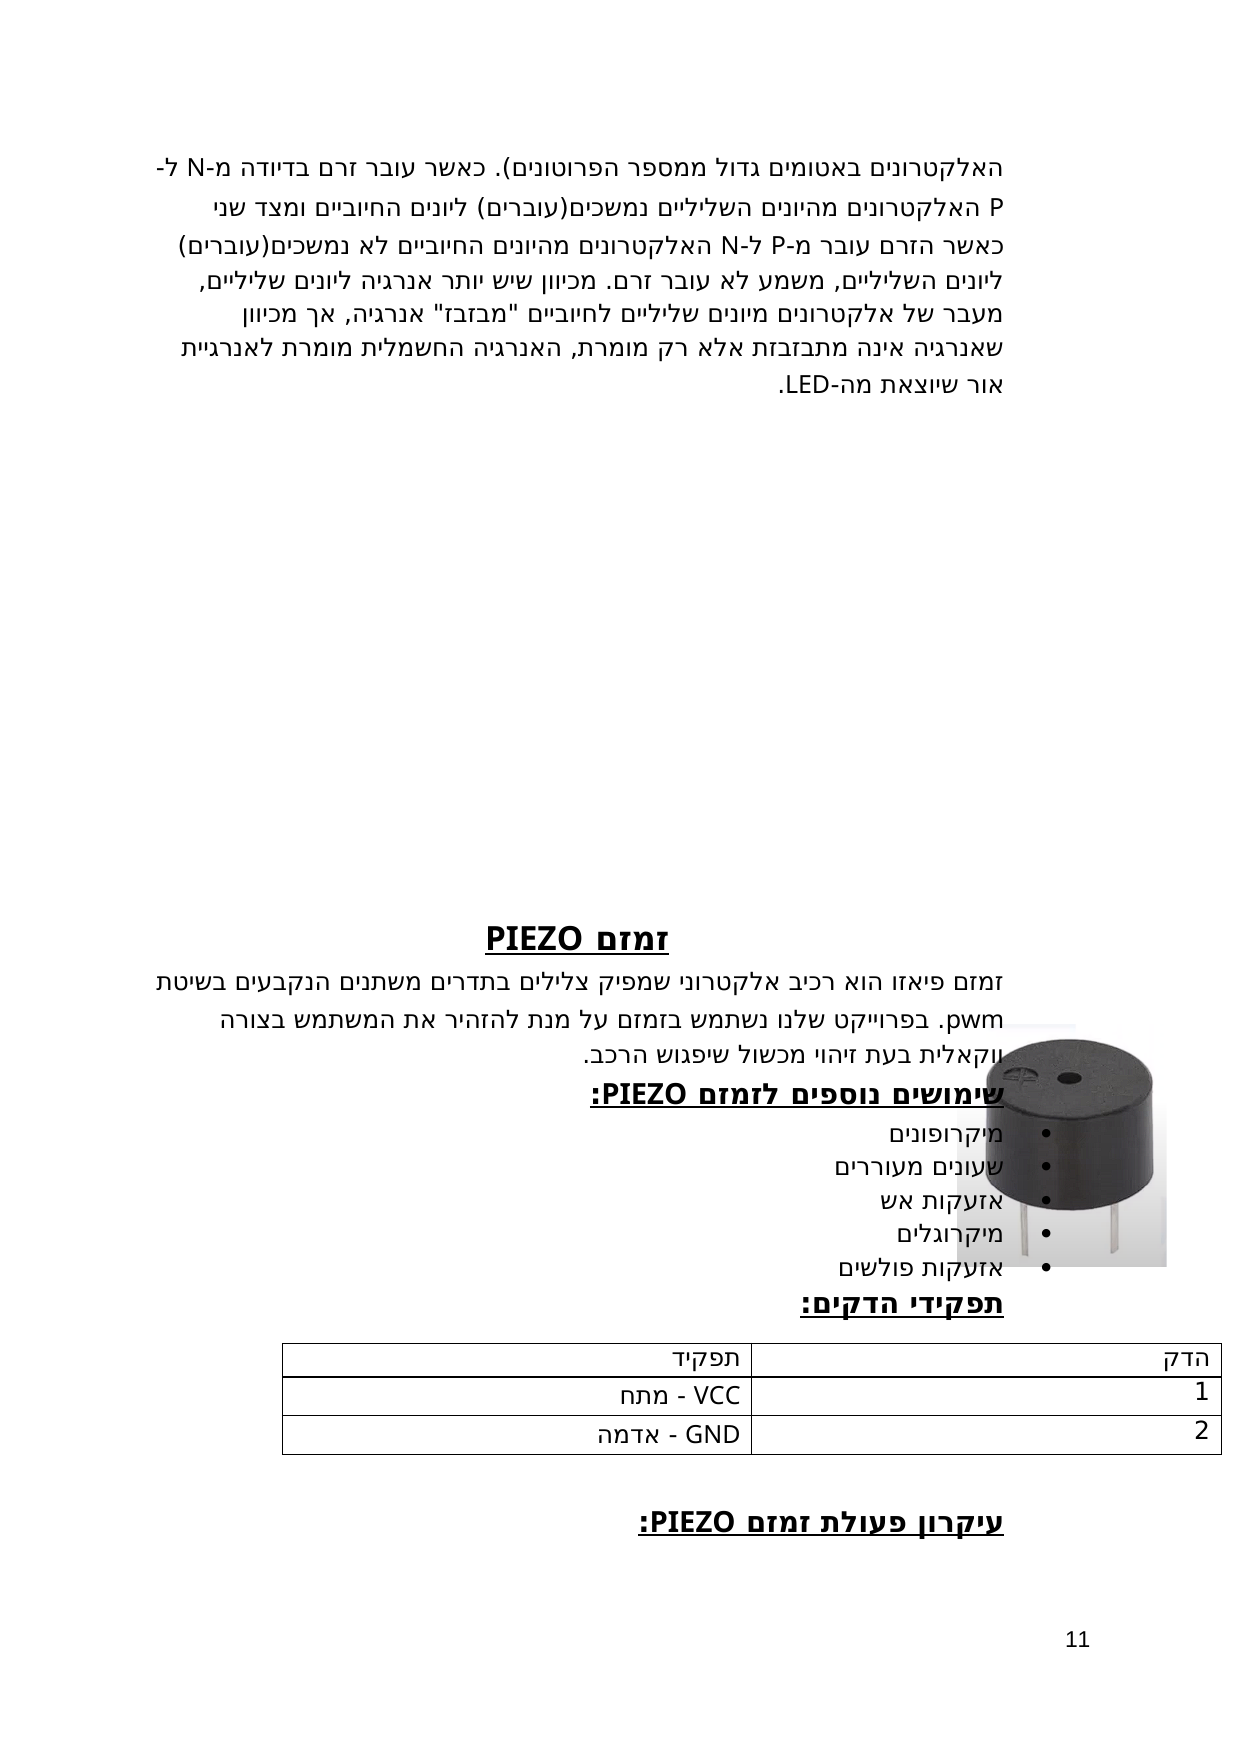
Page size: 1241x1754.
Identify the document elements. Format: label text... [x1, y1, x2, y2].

list תפקידי הדקים: [150, 1287, 1004, 1321]
table_cell GND - אדמה [283, 1416, 751, 1454]
table_cell 1 [752, 1378, 1221, 1415]
table_cell VCC - מתח [283, 1378, 751, 1415]
list זמזם פיאזו הוא רכיב אלקטרוני שמפיק צלילים בתדרים משתנים הנקבעים בשיטת pwm. בפרוייקט שלנו נשתמש בזמזם על מנת להזהיר את המשתמש בצורה ווקאלית בעת זיהוי מכשול שיפגוש הרכב. [150, 967, 1004, 1069]
list מיקרופונים [150, 1119, 1042, 1148]
list אזעקות אש [150, 1186, 1042, 1215]
table_header הדק [752, 1344, 1221, 1376]
list מיקרוגלים [150, 1220, 1042, 1249]
picture [957, 1024, 1167, 1267]
list שעונים מעוררים [150, 1153, 1042, 1182]
list זמזם PIEZO [150, 915, 1004, 960]
table_header תפקיד [283, 1344, 751, 1376]
list עיקרון פעולת זמזם PIEZO: [150, 1501, 1004, 1541]
table_cell 2 [752, 1416, 1221, 1454]
list אזעקות פולשים [150, 1253, 1042, 1282]
list שימושים נוספים לזמזם PIEZO: [150, 1073, 1004, 1113]
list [150, 150, 1004, 401]
